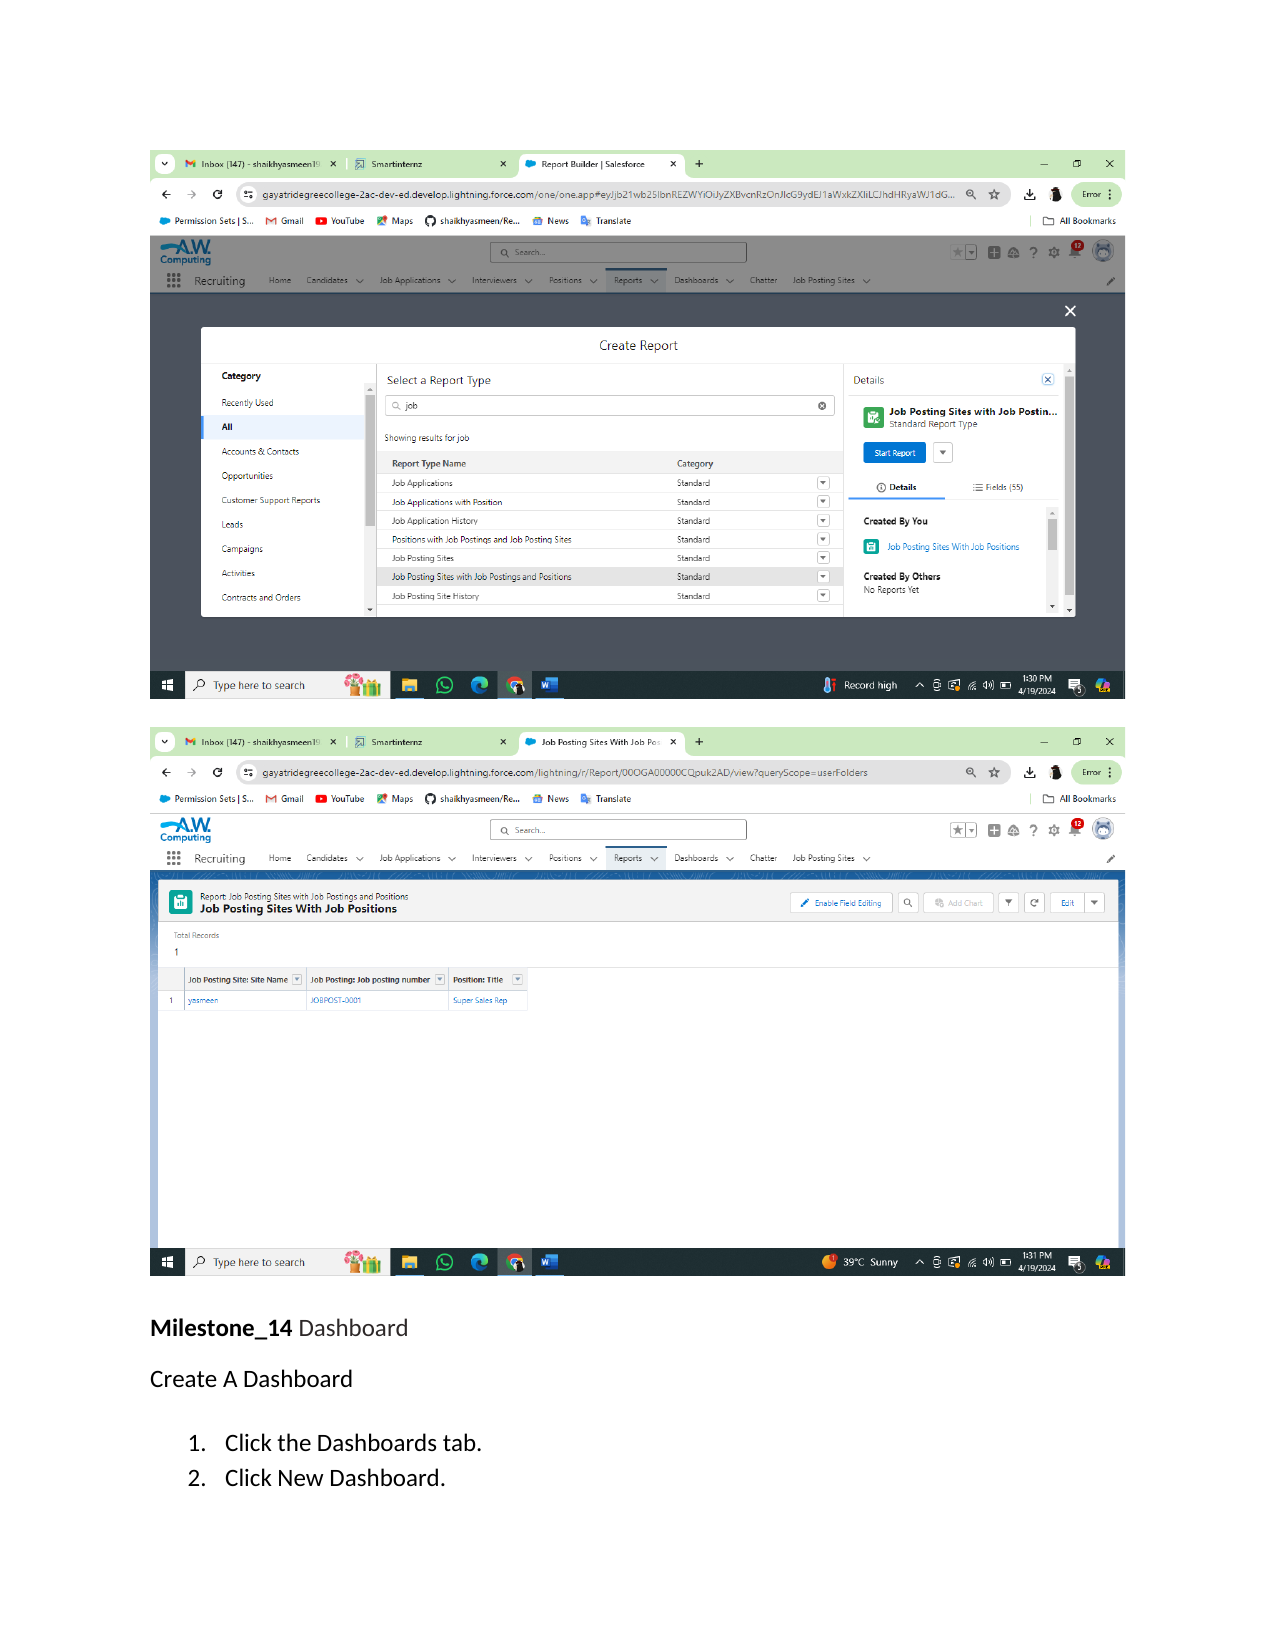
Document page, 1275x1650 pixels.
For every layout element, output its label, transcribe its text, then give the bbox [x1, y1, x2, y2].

list Click the Dashboards tab. [187, 1427, 1125, 1457]
text Create A Dashboard [150, 1363, 1125, 1393]
subtitle Milestone_14 Dashboard [150, 1312, 1125, 1343]
picture [150, 727, 1125, 1276]
picture [150, 150, 1125, 699]
list Click New Dashboard. [187, 1462, 1125, 1492]
